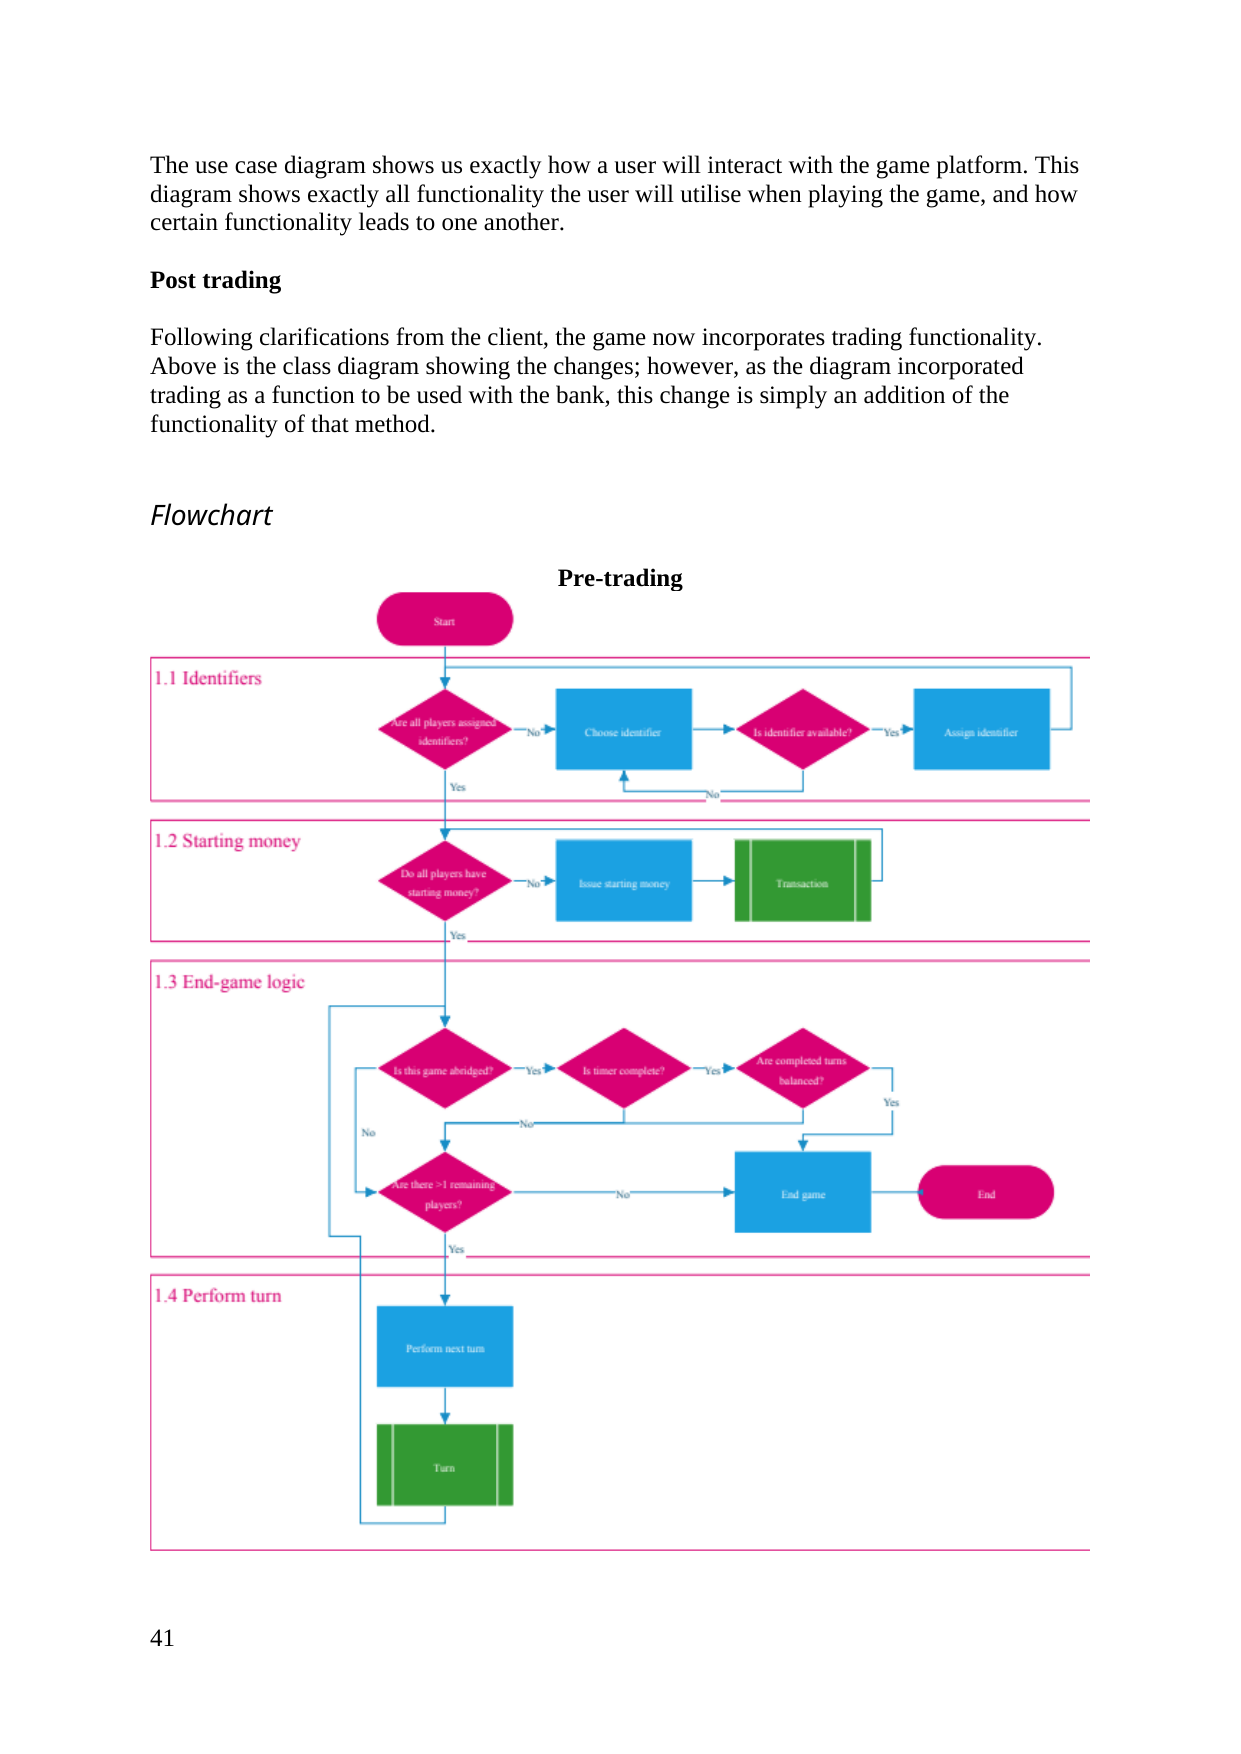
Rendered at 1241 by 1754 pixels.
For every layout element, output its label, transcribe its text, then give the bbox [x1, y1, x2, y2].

text Post trading [150, 265, 1090, 294]
text Following clarifications from the client, the game now incorporates trading functionality. Above is the class diagram showing the changes; however, as the diagram incorporated trading as a function to be used with the bank, this change is simply an addition of the functionality of that method. [150, 322, 1090, 437]
text Pre-trading [150, 563, 1090, 591]
subtitle Flowchart [150, 495, 1090, 534]
text The use case diagram shows us exactly how a user will interact with the game platform. This diagram shows exactly all functionality the user will utilise when playing the game, and how certain functionality leads to one another. [150, 150, 1090, 236]
